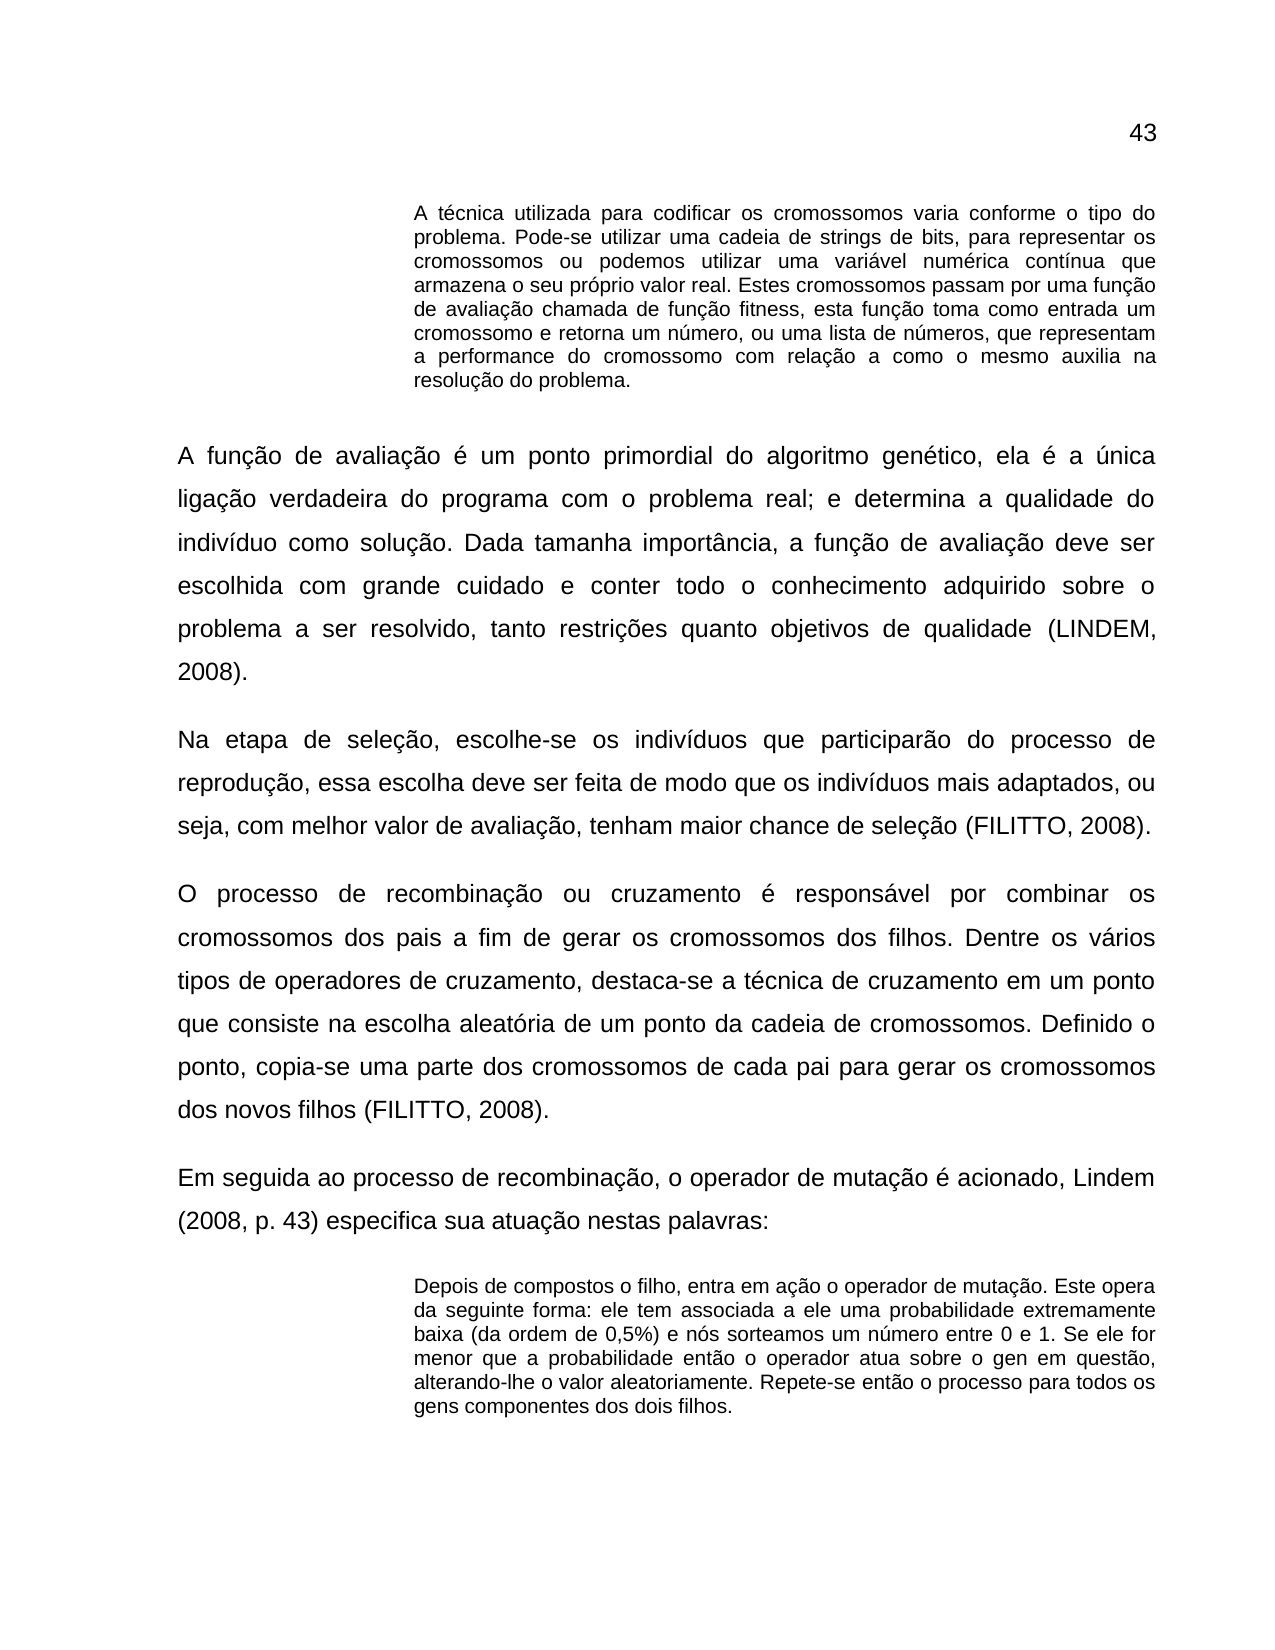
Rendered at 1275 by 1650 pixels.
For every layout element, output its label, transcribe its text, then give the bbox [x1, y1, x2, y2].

text A função de avaliação é um ponto primordial do algoritmo genético, ela é a única ligação verdadeira do programa com o problema real; e determina a qualidade do indivíduo como solução. Dada tamanha importância, a função de avaliação deve ser escolhida com grande cuidado e conter todo o conhecimento adquirido sobre o problema a ser resolvido, tanto restrições quanto objetivos de qualidade . [177, 441, 1157, 686]
text Em seguida ao processo de recombinação, o operador de mutação é acionado, Lindem especifica sua atuação nestas palavras: [177, 1163, 1157, 1235]
text O processo de recombinação ou cruzamento é responsável por combinar os cromossomos dos pais a fim de gerar os cromossomos dos filhos. Dentre os vários tipos de operadores de cruzamento, destaca-se a técnica de cruzamento em um ponto que consiste na escolha aleatória de um ponto da cadeia de cromossomos. Definido o ponto, copia-se uma parte dos cromossomos de cada pai para gerar os cromossomos dos novos filhos . [177, 879, 1157, 1124]
text Depois de compostos o filho, entra em ação o operador de mutação. Este opera da seguinte forma: ele tem associada a ele uma probabilidade extremamente baixa (da ordem de 0,5%) e nós sorteamos um número entre 0 e 1. Se ele for menor que a probabilidade então o operador atua sobre o gen em questão, alterando-lhe o valor aleatoriamente. Repete-se então o processo para todos os gens componentes dos dois filhos. [413, 1274, 1157, 1418]
text A técnica utilizada para codificar os cromossomos varia conforme o tipo do problema. Pode-se utilizar uma cadeia de strings de bits, para representar os cromossomos ou podemos utilizar uma variável numérica contínua que armazena o seu próprio valor real. Estes cromossomos passam por uma função de avaliação chamada de função fitness, esta função toma como entrada um cromossomo e retorna um número, ou uma lista de números, que representam a performance do cromossomo com relação a como o mesmo auxilia na resolução do problema. [413, 201, 1157, 392]
text Na etapa de seleção, escolhe-se os indivíduos que participarão do processo de reprodução, essa escolha deve ser feita de modo que os indivíduos mais adaptados, ou seja, com melhor valor de avaliação, tenham maior chance de seleção . [177, 725, 1157, 840]
